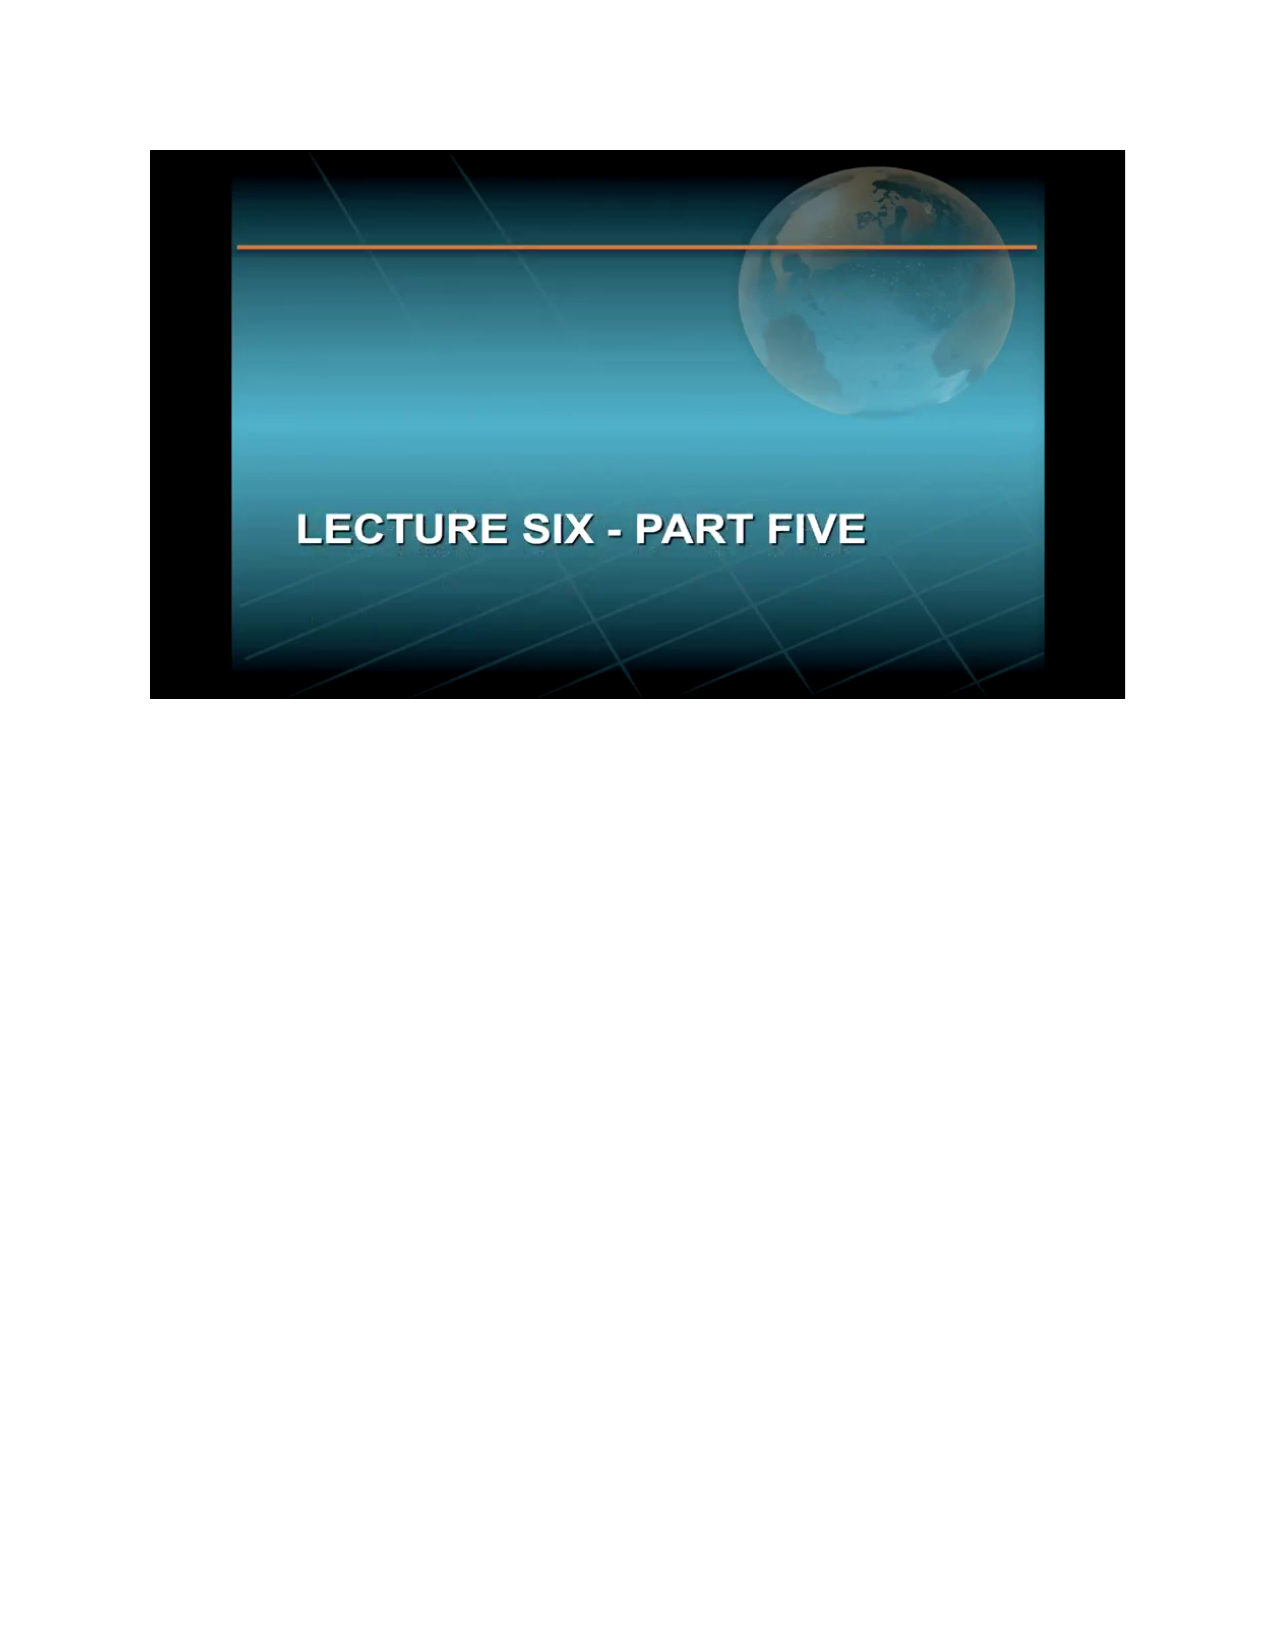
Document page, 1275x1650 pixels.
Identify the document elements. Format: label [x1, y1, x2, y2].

picture [150, 150, 1125, 699]
